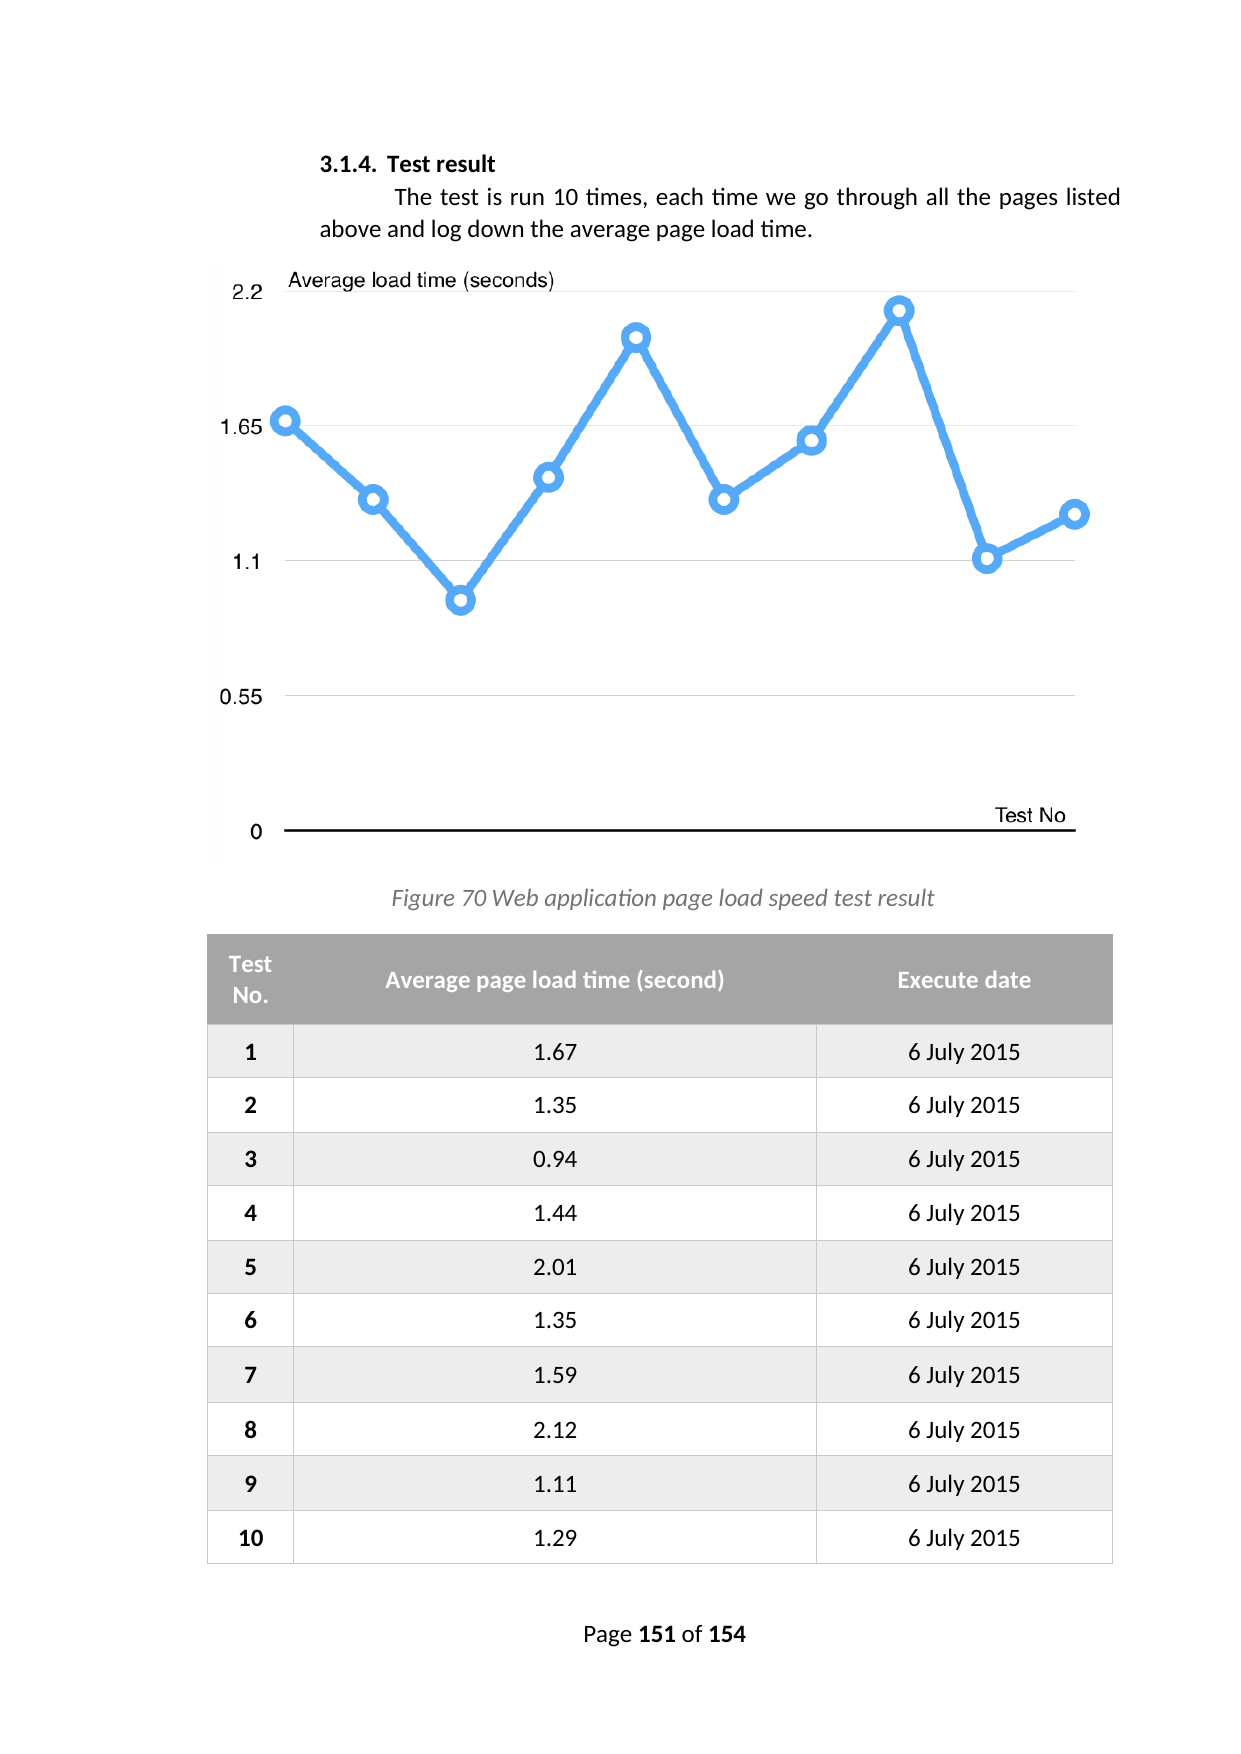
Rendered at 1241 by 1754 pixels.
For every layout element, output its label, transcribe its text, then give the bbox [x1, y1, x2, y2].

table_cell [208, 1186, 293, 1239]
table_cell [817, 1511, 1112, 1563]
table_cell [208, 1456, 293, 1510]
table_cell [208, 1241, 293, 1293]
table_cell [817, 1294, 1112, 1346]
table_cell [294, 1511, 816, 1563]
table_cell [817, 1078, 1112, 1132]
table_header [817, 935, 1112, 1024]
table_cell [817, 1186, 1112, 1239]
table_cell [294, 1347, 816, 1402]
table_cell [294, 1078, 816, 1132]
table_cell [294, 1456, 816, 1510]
subtitle Test result [319, 148, 1122, 178]
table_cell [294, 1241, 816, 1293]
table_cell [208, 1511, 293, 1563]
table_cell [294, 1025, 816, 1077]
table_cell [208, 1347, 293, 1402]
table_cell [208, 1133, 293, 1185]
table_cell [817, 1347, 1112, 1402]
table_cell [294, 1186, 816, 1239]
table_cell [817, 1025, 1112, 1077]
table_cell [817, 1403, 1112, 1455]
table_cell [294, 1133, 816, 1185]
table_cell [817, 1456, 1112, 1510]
text The test is run 10 times, each time we go through all the pages listed above and log down the average page load time. [319, 181, 1122, 244]
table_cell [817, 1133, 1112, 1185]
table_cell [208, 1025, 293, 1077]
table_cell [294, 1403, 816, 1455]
picture [206, 263, 1122, 864]
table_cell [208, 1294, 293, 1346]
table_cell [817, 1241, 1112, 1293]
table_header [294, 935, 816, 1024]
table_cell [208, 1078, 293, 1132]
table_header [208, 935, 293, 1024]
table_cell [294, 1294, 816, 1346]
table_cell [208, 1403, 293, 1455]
